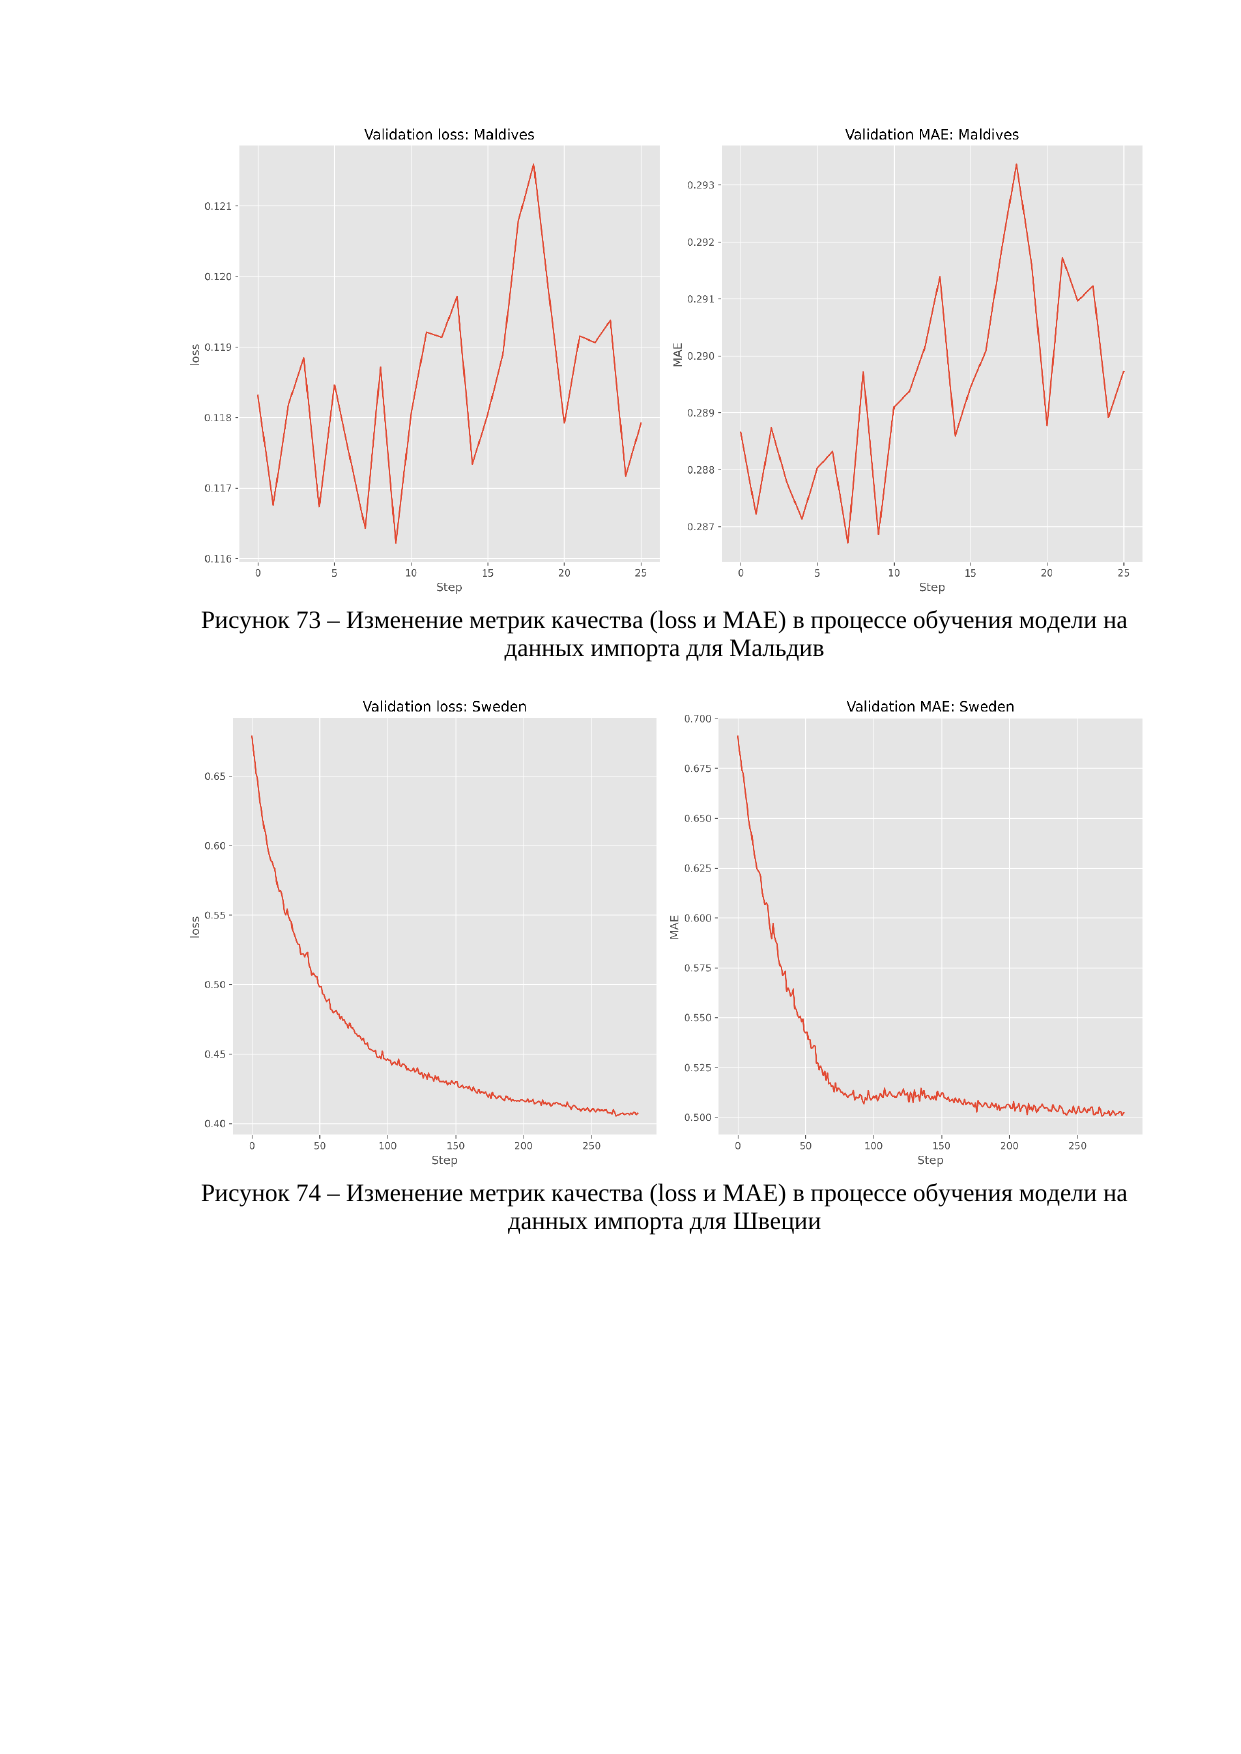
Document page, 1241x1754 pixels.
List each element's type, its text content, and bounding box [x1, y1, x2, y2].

picture [177, 118, 1153, 605]
text Рисунок 73 – Изменение метрик качества (loss и MAE) в процессе обучения модели на данных импорта для Мальдив [177, 605, 1152, 662]
picture [177, 691, 1153, 1178]
text Рисунок 74 – Изменение метрик качества (loss и MAE) в процессе обучения модели на данных импорта для Швеции [177, 1178, 1152, 1235]
